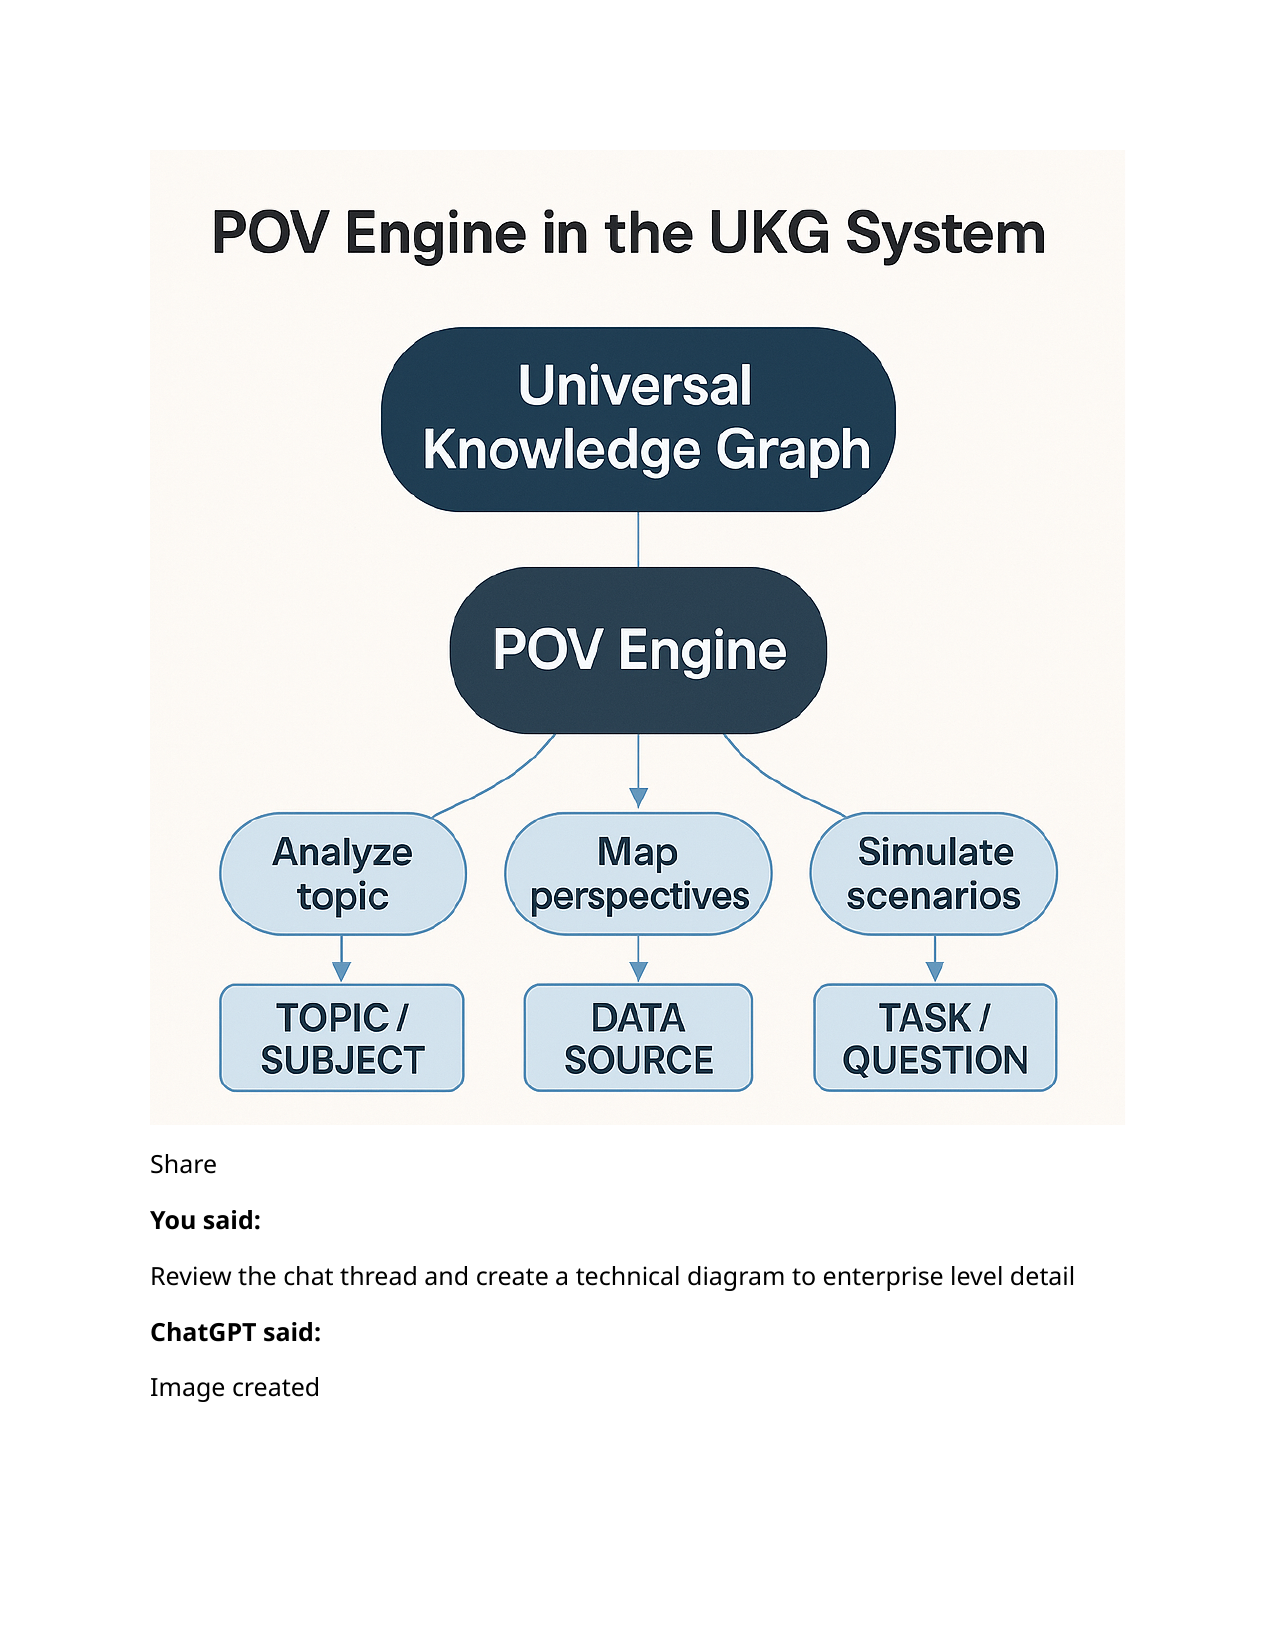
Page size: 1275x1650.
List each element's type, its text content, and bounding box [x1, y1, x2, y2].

text You said: [150, 1203, 1125, 1237]
text Review the chat thread and create a technical diagram to enterprise level detail [150, 1258, 1125, 1292]
text Image created [150, 1370, 1125, 1404]
picture [150, 150, 1125, 1125]
text ChatGPT said: [150, 1314, 1125, 1348]
text Share [150, 1147, 1125, 1181]
